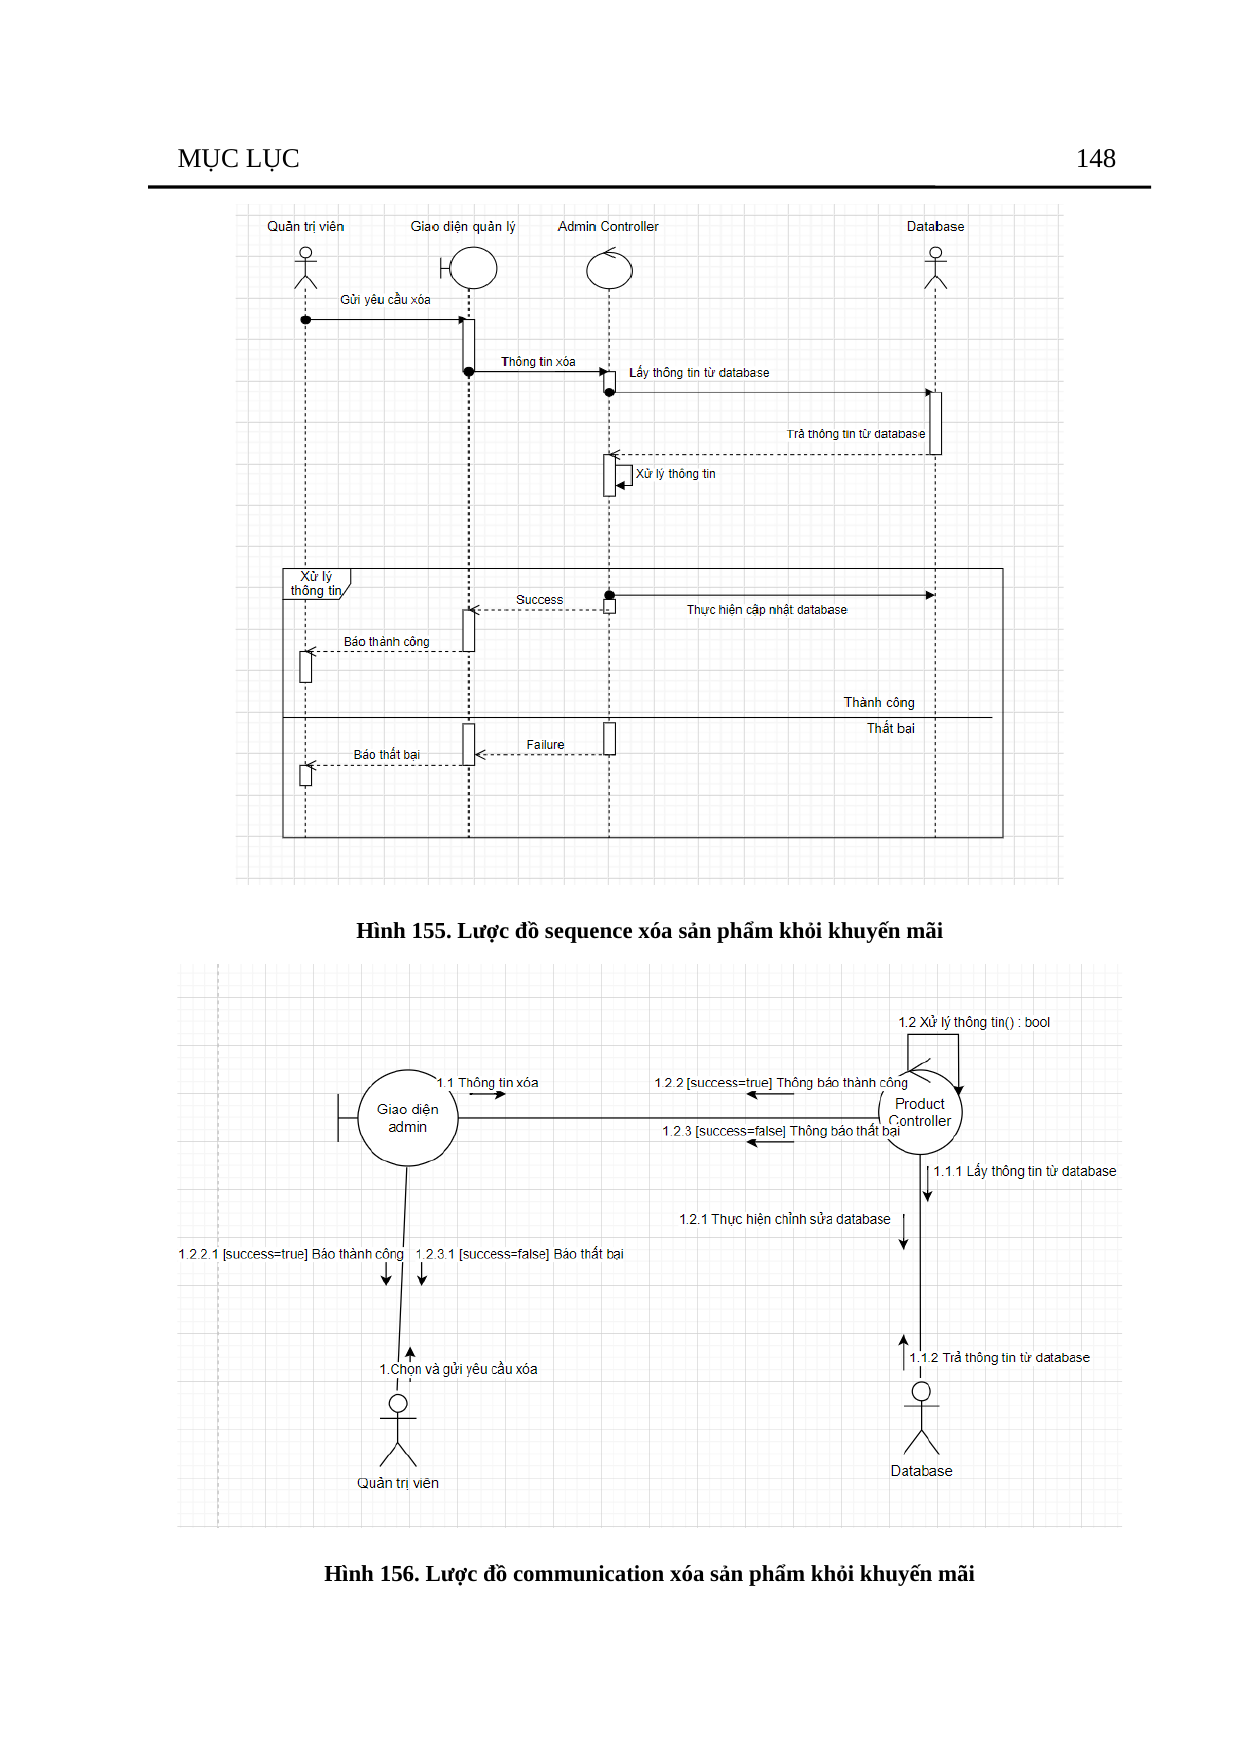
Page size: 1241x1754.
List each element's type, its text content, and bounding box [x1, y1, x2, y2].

picture [235, 204, 1064, 885]
picture [177, 964, 1123, 1528]
